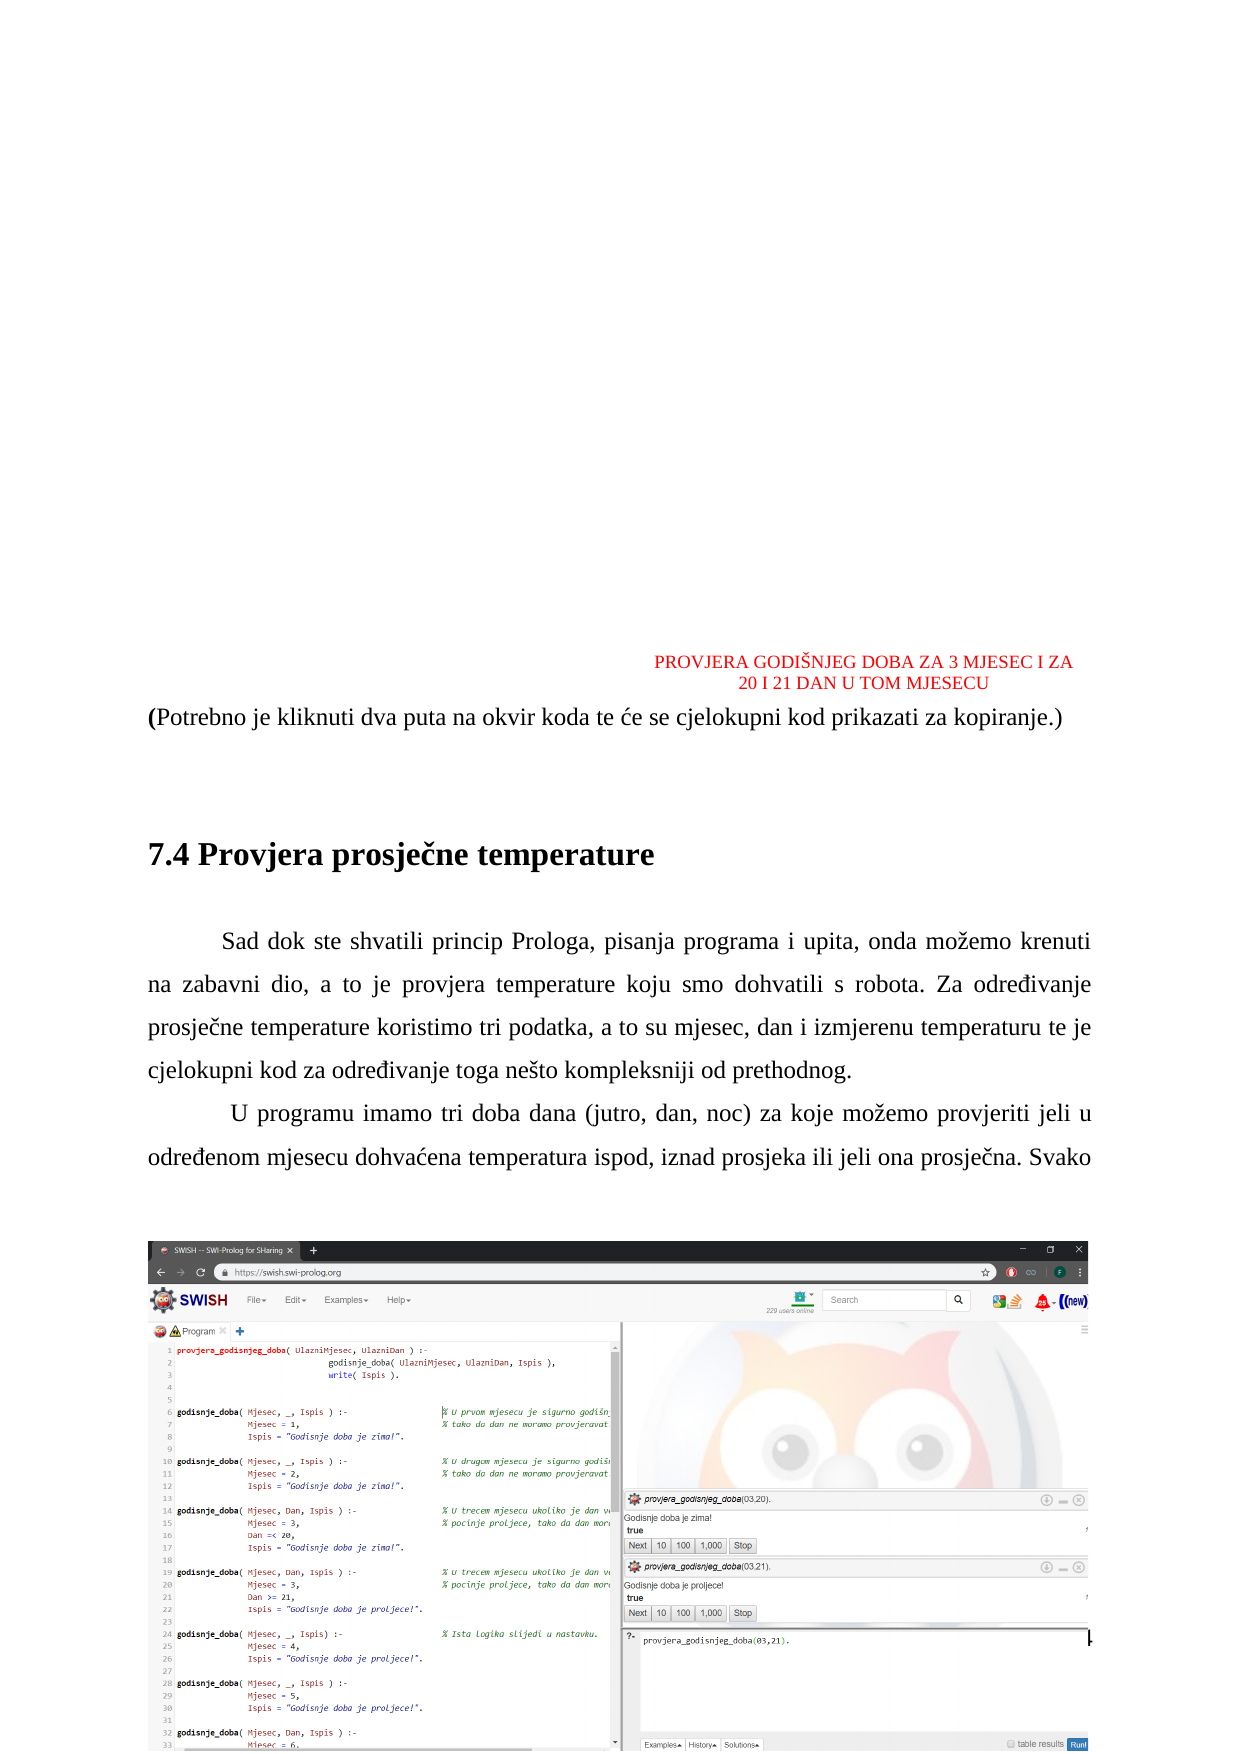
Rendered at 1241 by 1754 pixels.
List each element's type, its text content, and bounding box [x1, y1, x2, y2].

subtitle 7.4 Provjera prosječne temperature [148, 834, 1093, 872]
picture [147, 1241, 1088, 1751]
text (Potrebno je kliknuti dva puta na okvir koda te će se cjelokupni kod prikazati za kopiranje.) [148, 702, 1093, 731]
text Sad dok ste shvatili princip Prologa, pisanja programa i upita, onda možemo krenuti na zabavni dio, a to je provjera temperature koju smo dohvatili s robota. Za određivanje prosječne temperature koristimo tri podatka, a to su mjesec, dan i izmjerenu temperaturu te je cjelokupni kod za određivanje toga nešto kompleksniji od prethodnog. [148, 926, 1093, 1084]
text U programu imamo tri doba dana (jutro, dan, noc) za koje možemo provjeriti jeli u određenom mjesecu dohvaćena temperatura ispod, iznad prosjeka ili jeli ona prosječna. Svako od tih doba dana za neki mjesec ima svoju pripadajuću činjenicu u kodu, koju smo mi izračunali za podatke o prosječnim temperaturama u Varaždinu za 2017. godinu. [148, 1098, 1093, 1170]
